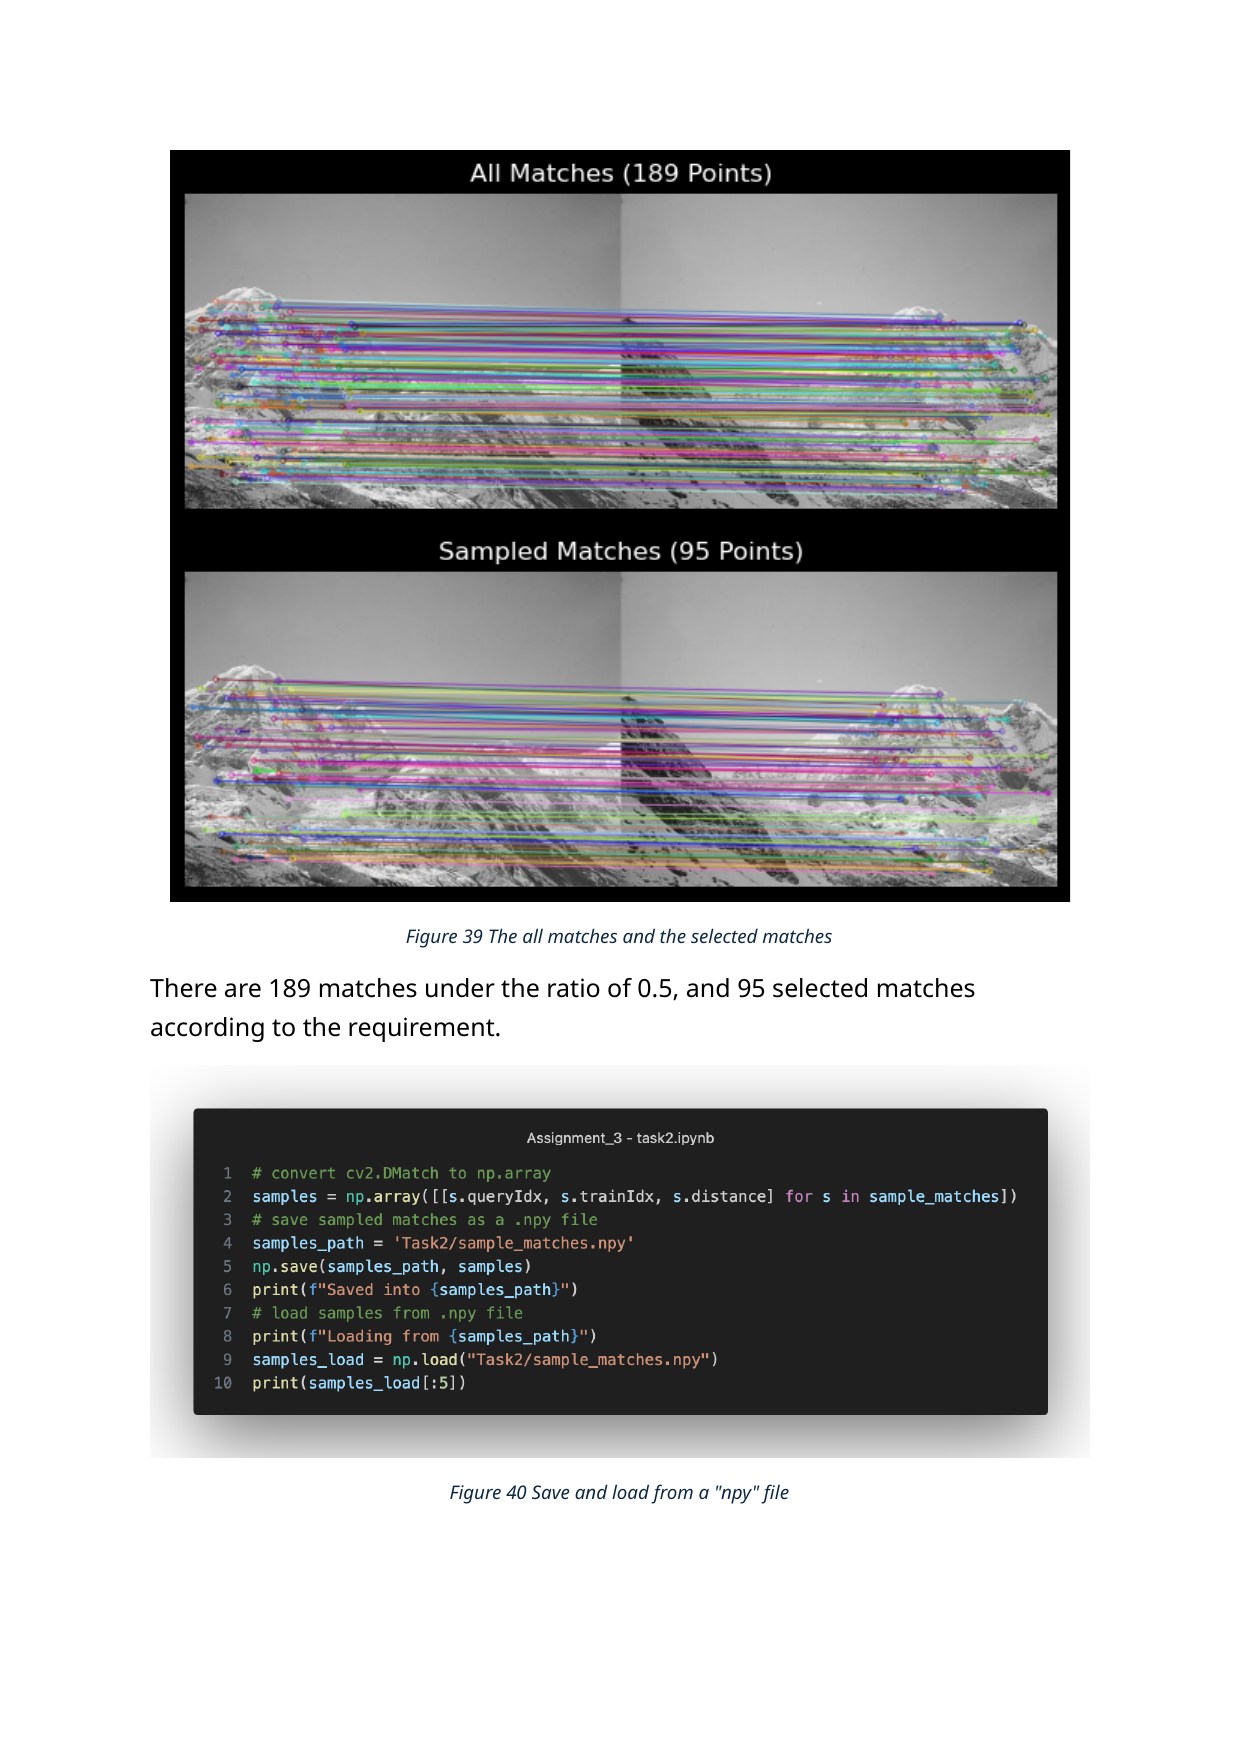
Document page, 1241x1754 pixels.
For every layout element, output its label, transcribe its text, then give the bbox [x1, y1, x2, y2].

picture [170, 150, 1071, 902]
picture [150, 1065, 1091, 1458]
text Figure 39 The all matches and the selected matches [150, 924, 1090, 949]
text There are 189 matches under the ratio of 0.5, and 95 selected matches according to the requirement. [150, 970, 1090, 1043]
text Figure 40 Save and load from a "npy" file [150, 1479, 1090, 1504]
